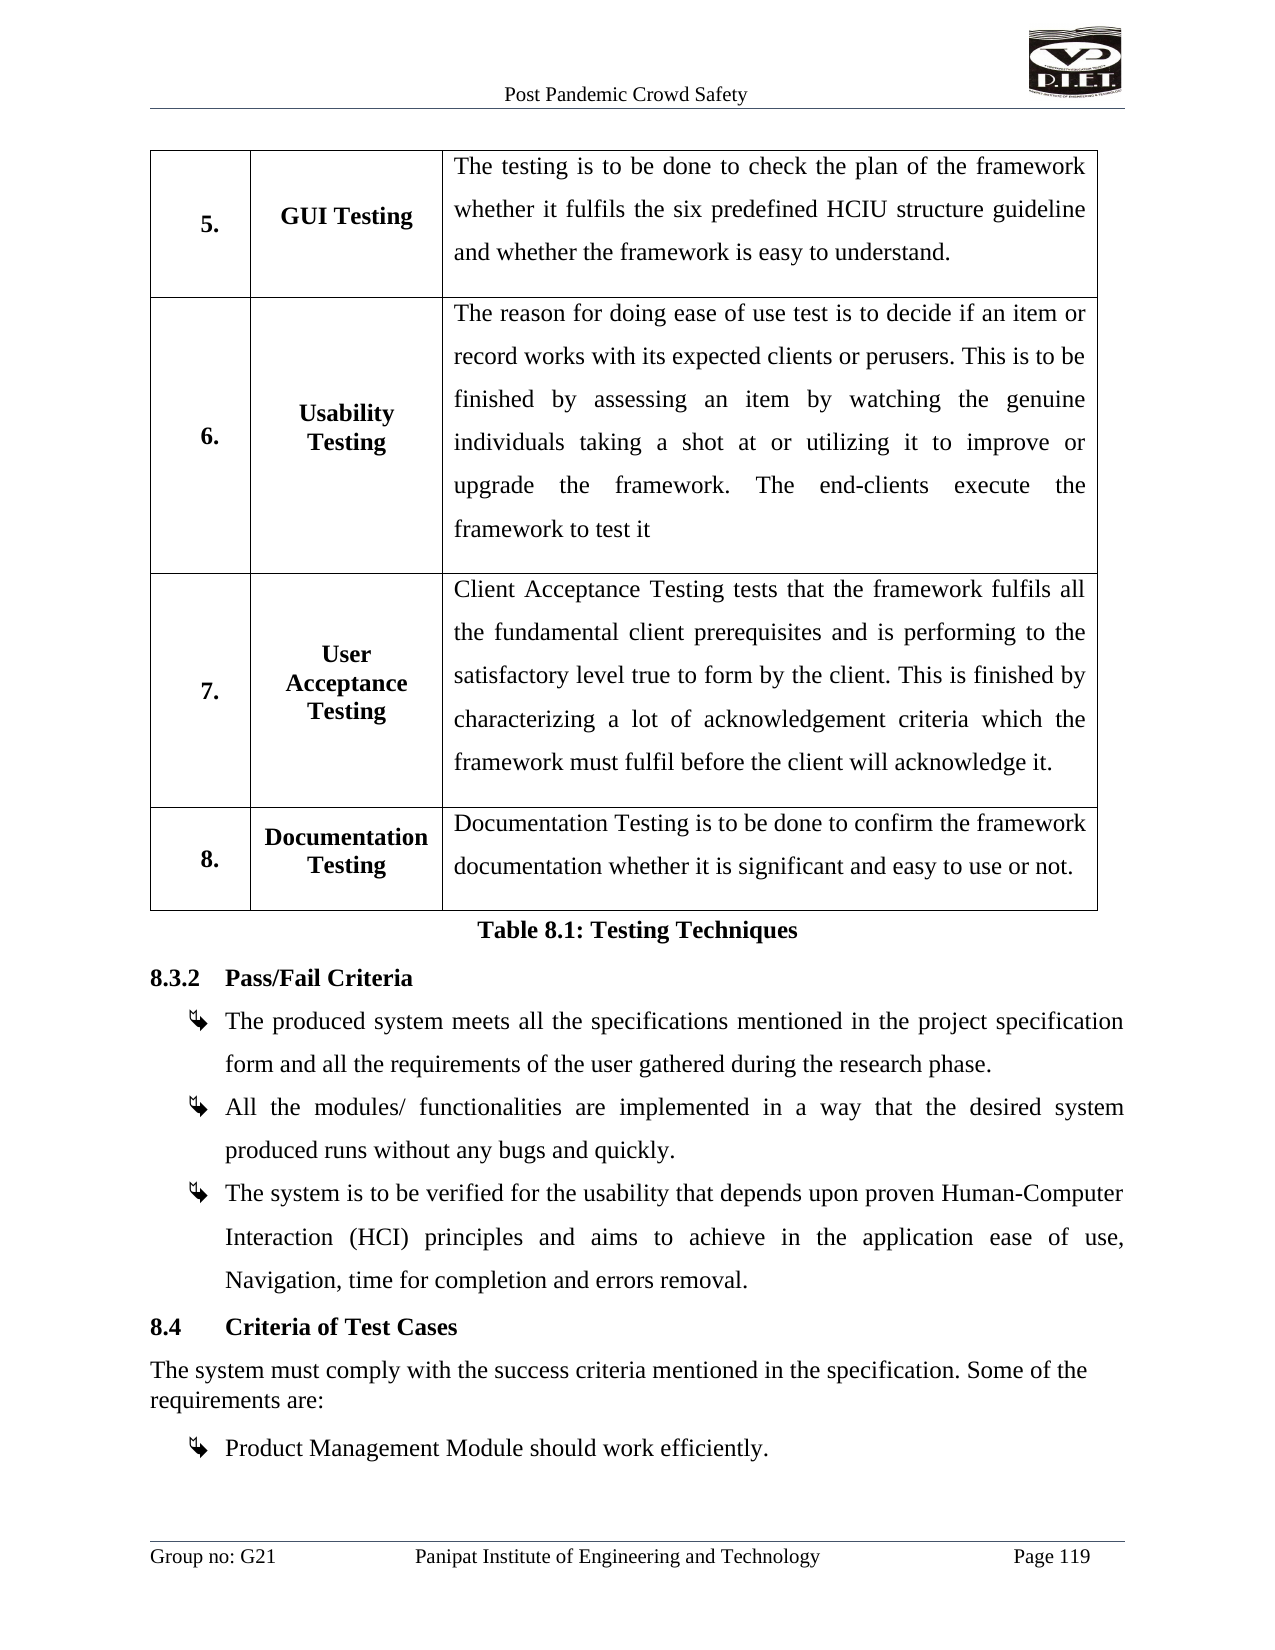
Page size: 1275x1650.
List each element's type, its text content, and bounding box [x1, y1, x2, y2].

table_cell Client Acceptance Testing tests that the framework fulfils all the fundamental client prerequisites and is performing to the satisfactory level true to form by the client. This is finished by characterizing a lot of acknowledgement criteria which the framework must fulfil before the client will acknowledge it. [443, 574, 1097, 807]
table_cell User Acceptance Testing [251, 574, 442, 807]
table_cell Documentation Testing [251, 808, 442, 910]
list Product Management Module should work efficiently. [187, 1433, 1125, 1461]
text 8.4 Criteria of Test Cases [150, 1312, 1125, 1341]
table_cell The reason for doing ease of use test is to decide if an item or record works with its expected clients or perusers. This is to be finished by assessing an item by watching the genuine individuals taking a shot at or utilizing it to improve or upgrade the framework. The end-clients execute the framework to test it [443, 298, 1097, 573]
list The produced system meets all the specifications mentioned in the project specification form and all the requirements of the user gathered during the research phase. [187, 1006, 1125, 1078]
table_cell GUI Testing [251, 151, 442, 297]
list The system is to be verified for the usability that depends upon proven Human-Computer Interaction (HCI) principles and aims to achieve in the application ease of use, Navigation, time for completion and errors removal. [187, 1178, 1125, 1293]
text 8.3.2 Pass/Fail Criteria [150, 963, 1125, 992]
text The system must comply with the success criteria mentioned in the specification. Some of the requirements are: [150, 1355, 1125, 1414]
table_cell [151, 808, 250, 910]
picture [1029, 23, 1122, 101]
list All the modules/ functionalities are implemented in a way that the desired system produced runs without any bugs and quickly. [187, 1092, 1125, 1164]
table_cell Usability Testing [251, 298, 442, 573]
text Table 8.1: Testing Techniques [150, 916, 1125, 944]
table_cell [151, 298, 250, 573]
table_cell Documentation Testing is to be done to confirm the framework documentation whether it is significant and easy to use or not. [443, 808, 1097, 910]
table_cell [151, 151, 250, 297]
table_cell The testing is to be done to check the plan of the framework whether it fulfils the six predefined HCIU structure guideline and whether the framework is easy to understand. [443, 151, 1097, 297]
table_cell [151, 574, 250, 807]
